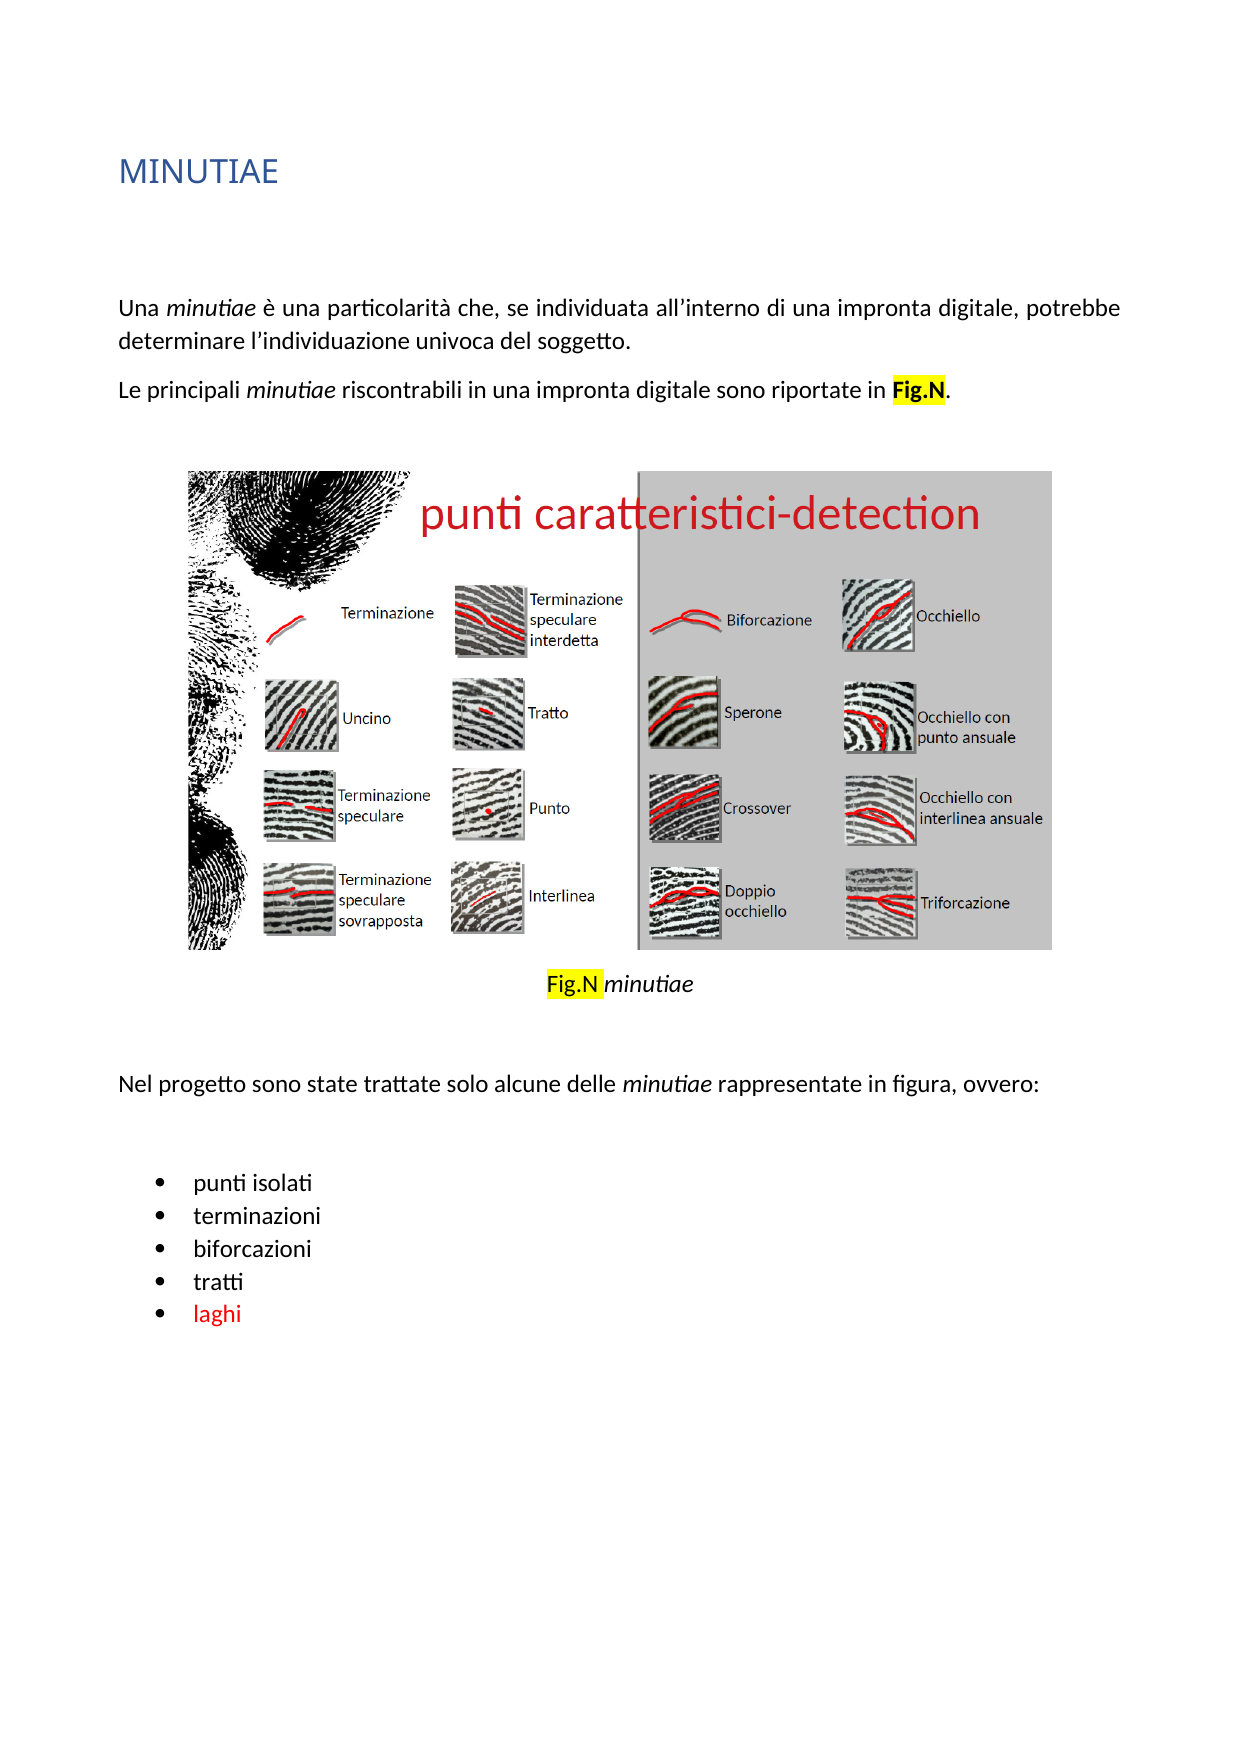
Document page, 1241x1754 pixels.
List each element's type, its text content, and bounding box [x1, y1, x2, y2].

list biforcazioni [156, 1233, 1122, 1263]
text Fig.N minutiae [118, 968, 1122, 999]
list punti isolati [156, 1167, 1122, 1197]
text Una minutiae è una particolarità che, se individuata all’interno di una impronta digitale, potrebbe determinare l’individuazione univoca del soggetto. [118, 292, 1122, 355]
text Nel progetto sono state trattate solo alcune delle minutiae rappresentate in figura, ovvero: [118, 1068, 1122, 1098]
text Le principali minutiae riscontrabili in una impronta digitale sono riportate in Fig.N. [118, 374, 1122, 405]
list terminazioni [156, 1200, 1122, 1230]
list laghi [156, 1298, 1122, 1329]
subtitle MINUTIAE [118, 148, 1122, 193]
picture [188, 471, 1052, 950]
list tratti [156, 1266, 1122, 1296]
